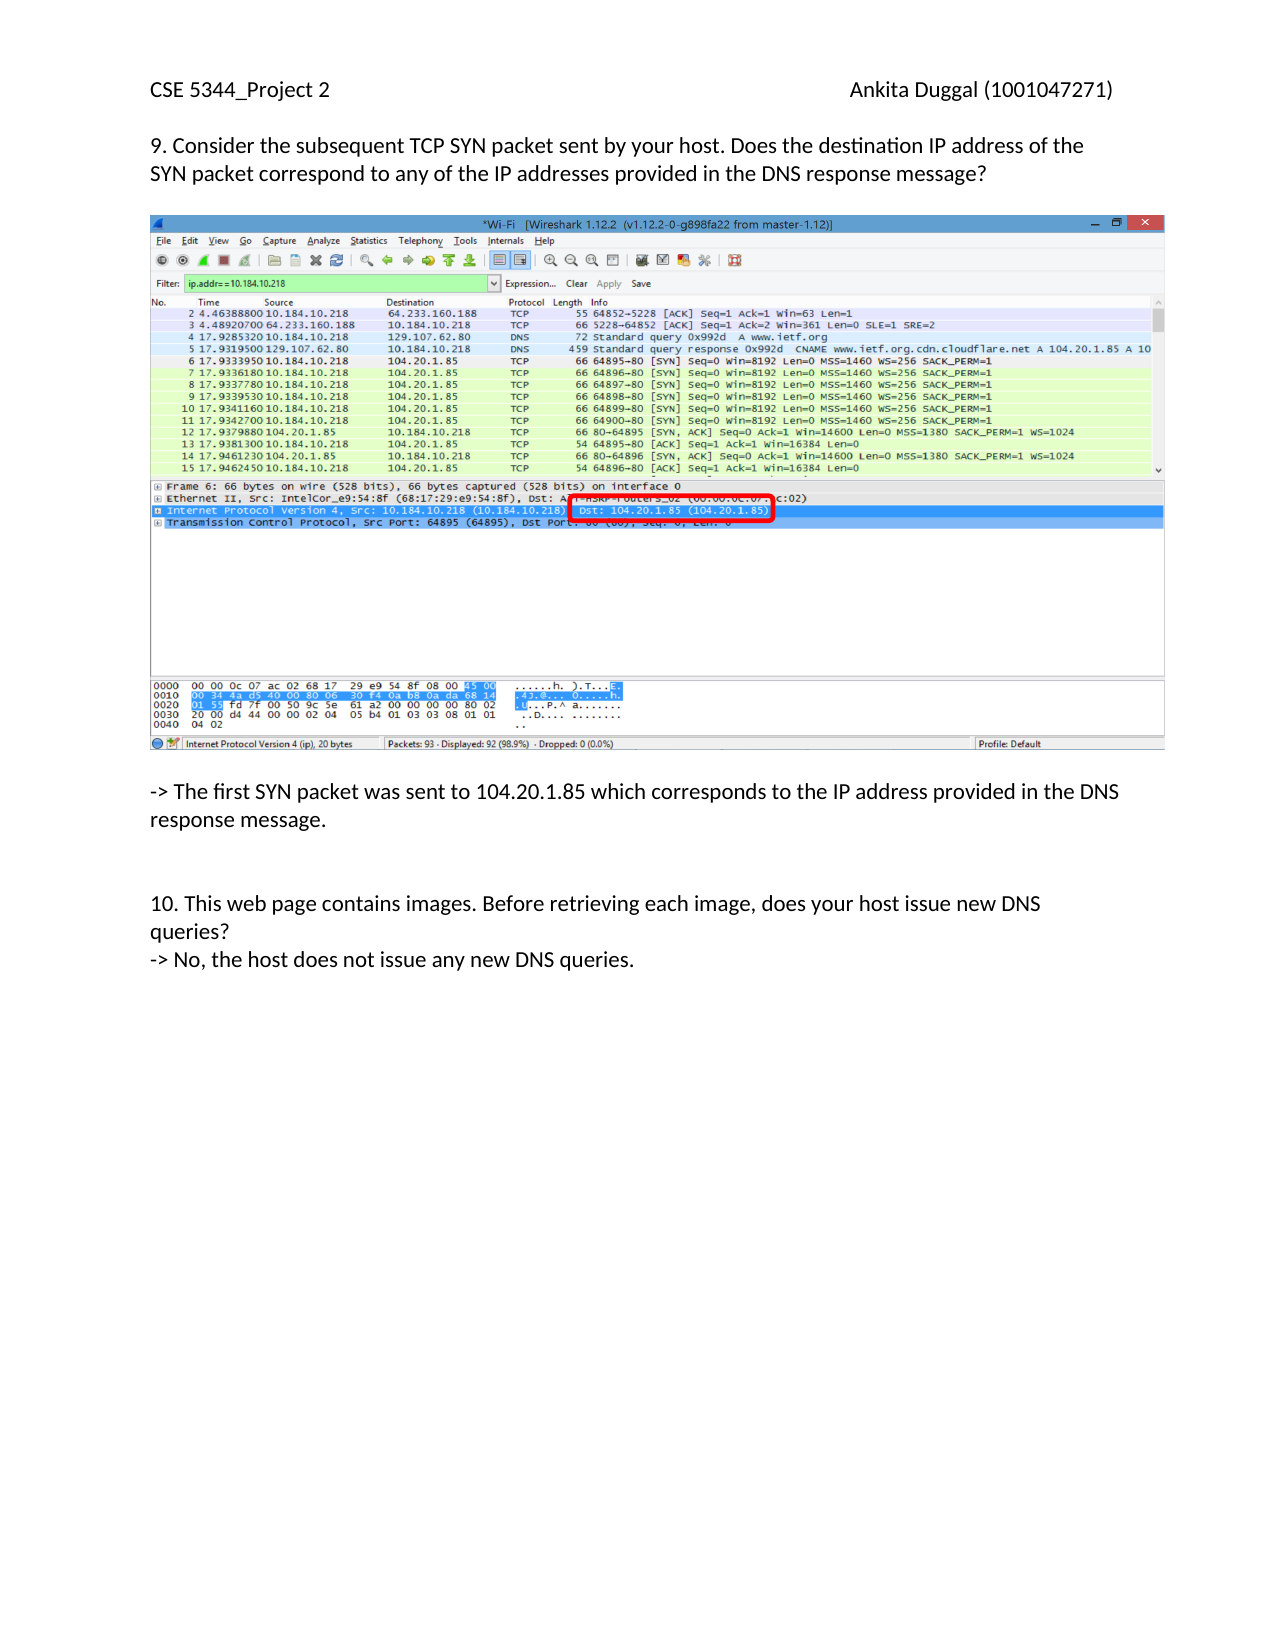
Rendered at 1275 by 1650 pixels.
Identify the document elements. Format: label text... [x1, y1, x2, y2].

text 9. Consider the subsequent TCP SYN packet sent by your host. Does the destination IP address of the SYN packet correspond to any of the IP addresses provided in the DNS response message? [150, 131, 1125, 215]
picture [150, 215, 1165, 750]
text -> No, the host does not issue any new DNS queries. [150, 945, 1125, 973]
text -> The first SYN packet was sent to 104.20.1.85 which corresponds to the IP address provided in the DNS response message. [150, 777, 1125, 861]
text 10. This web page contains images. Before retrieving each image, does your host issue new DNS queries? [150, 889, 1125, 945]
